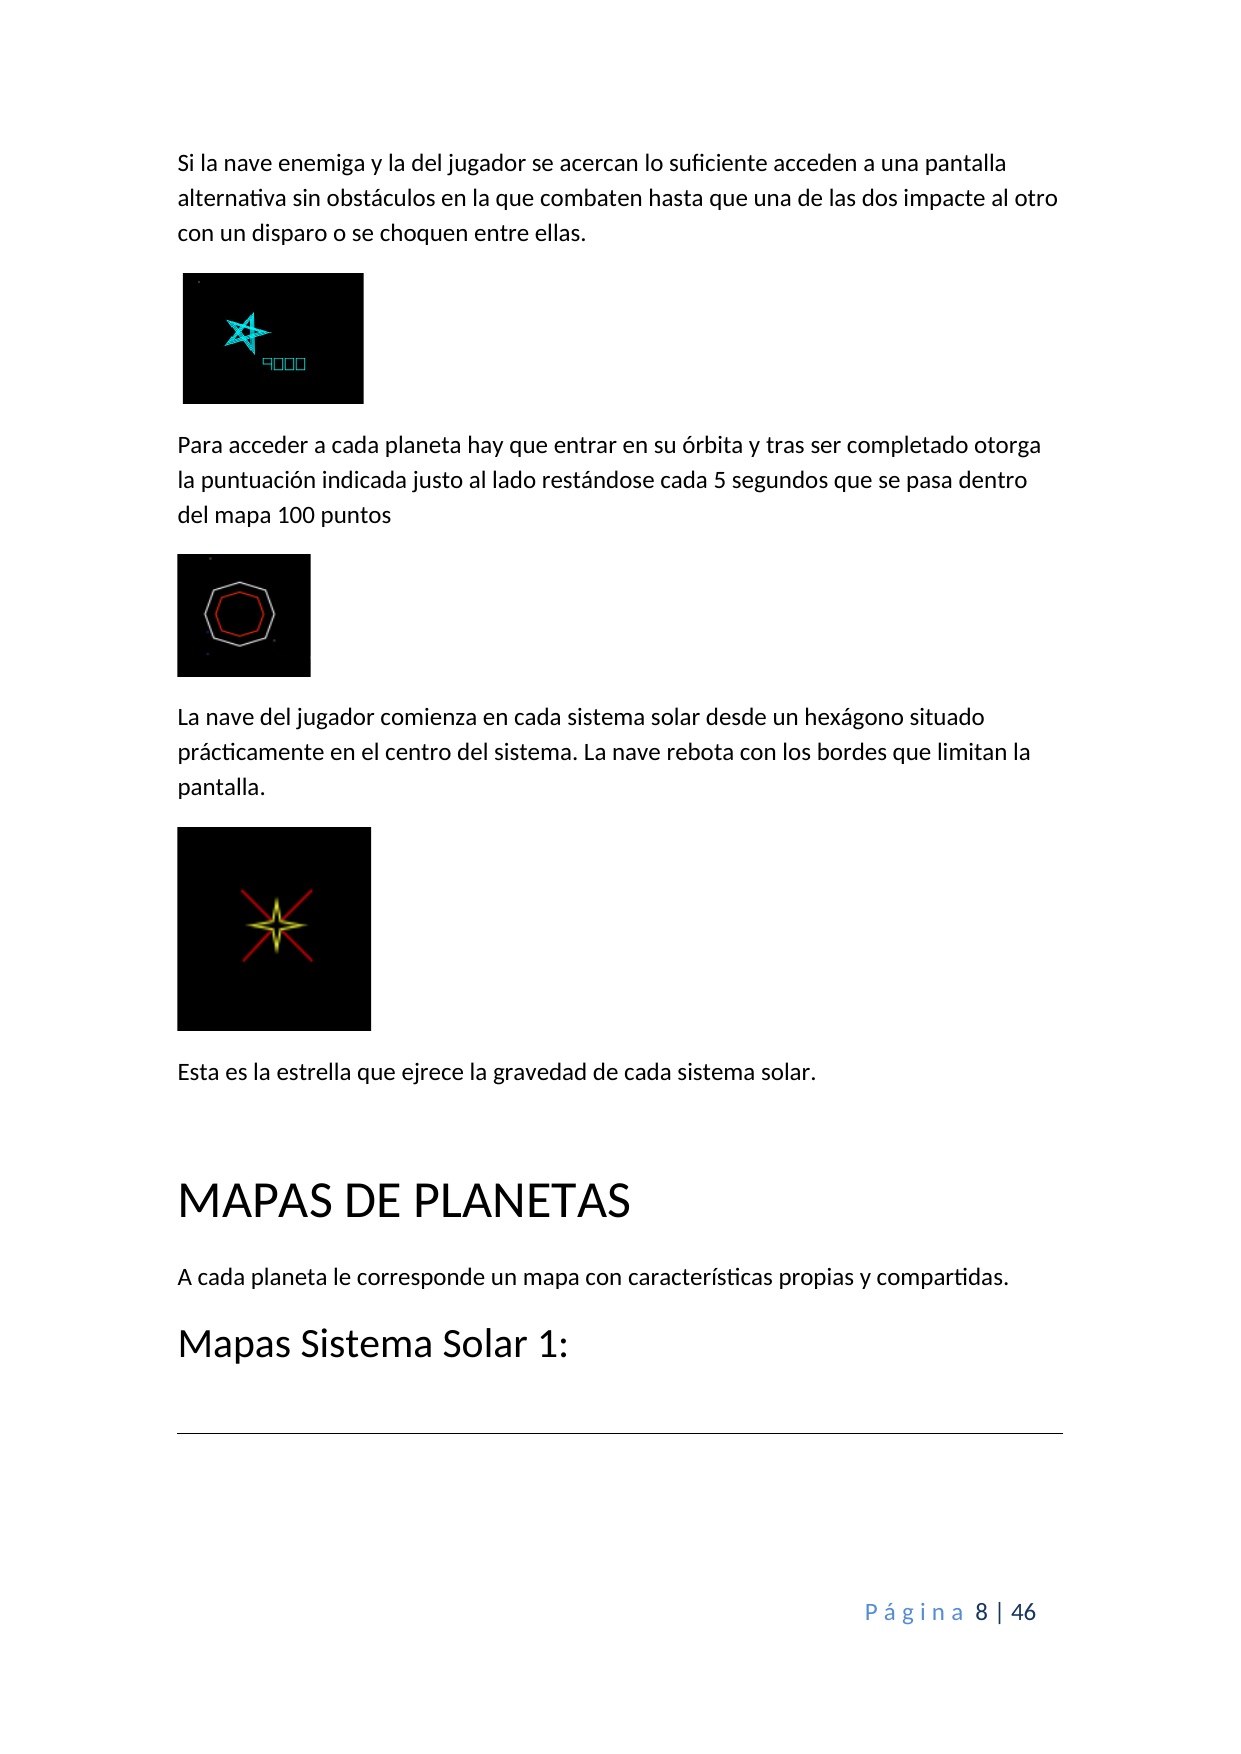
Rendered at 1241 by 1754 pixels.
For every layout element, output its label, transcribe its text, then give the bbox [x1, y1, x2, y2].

text Si la nave enemiga y la del jugador se acercan lo suficiente acceden a una pantalla alternativa sin obstáculos en la que combaten hasta que una de las dos impacte al otro con un disparo o se choquen entre ellas. [177, 148, 1063, 248]
picture [182, 273, 364, 404]
picture [177, 554, 311, 677]
text A cada planeta le corresponde un mapa con características propias y compartidas. [177, 1261, 1063, 1292]
text Mapas Sistema Solar 1: [177, 1317, 1063, 1433]
text La nave del jugador comienza en cada sistema solar desde un hexágono situado prácticamente en el centro del sistema. La nave rebota con los bordes que limitan la pantalla. [177, 701, 1063, 802]
text Esta es la estrella que ejrece la gravedad de cada sistema solar. [177, 1056, 1063, 1086]
text MAPAS DE PLANETAS [177, 1167, 1063, 1231]
text Para acceder a cada planeta hay que entrar en su órbita y tras ser completado otorga la puntuación indicada justo al lado restándose cada 5 segundos que se pasa dentro del mapa 100 puntos [177, 429, 1063, 529]
picture [177, 827, 372, 1031]
